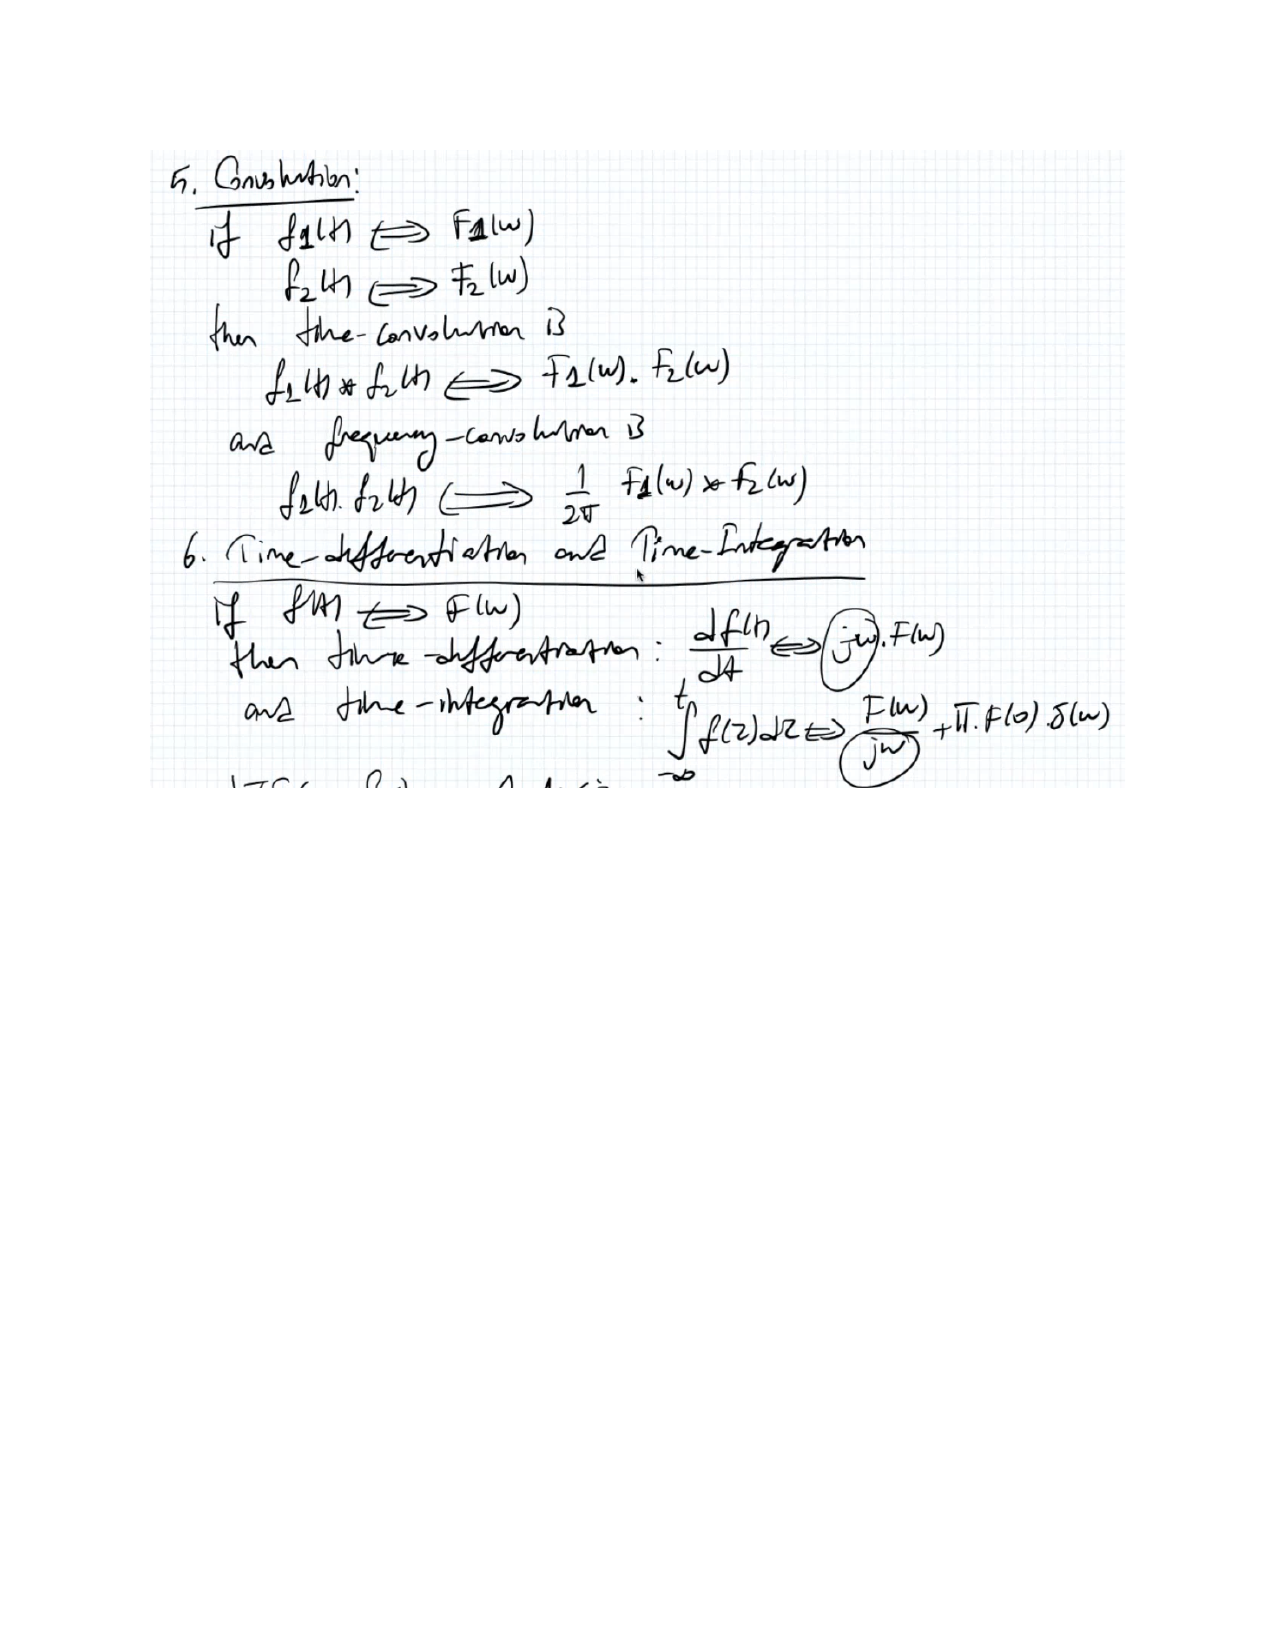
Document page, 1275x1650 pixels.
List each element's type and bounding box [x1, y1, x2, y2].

picture [150, 150, 1125, 788]
